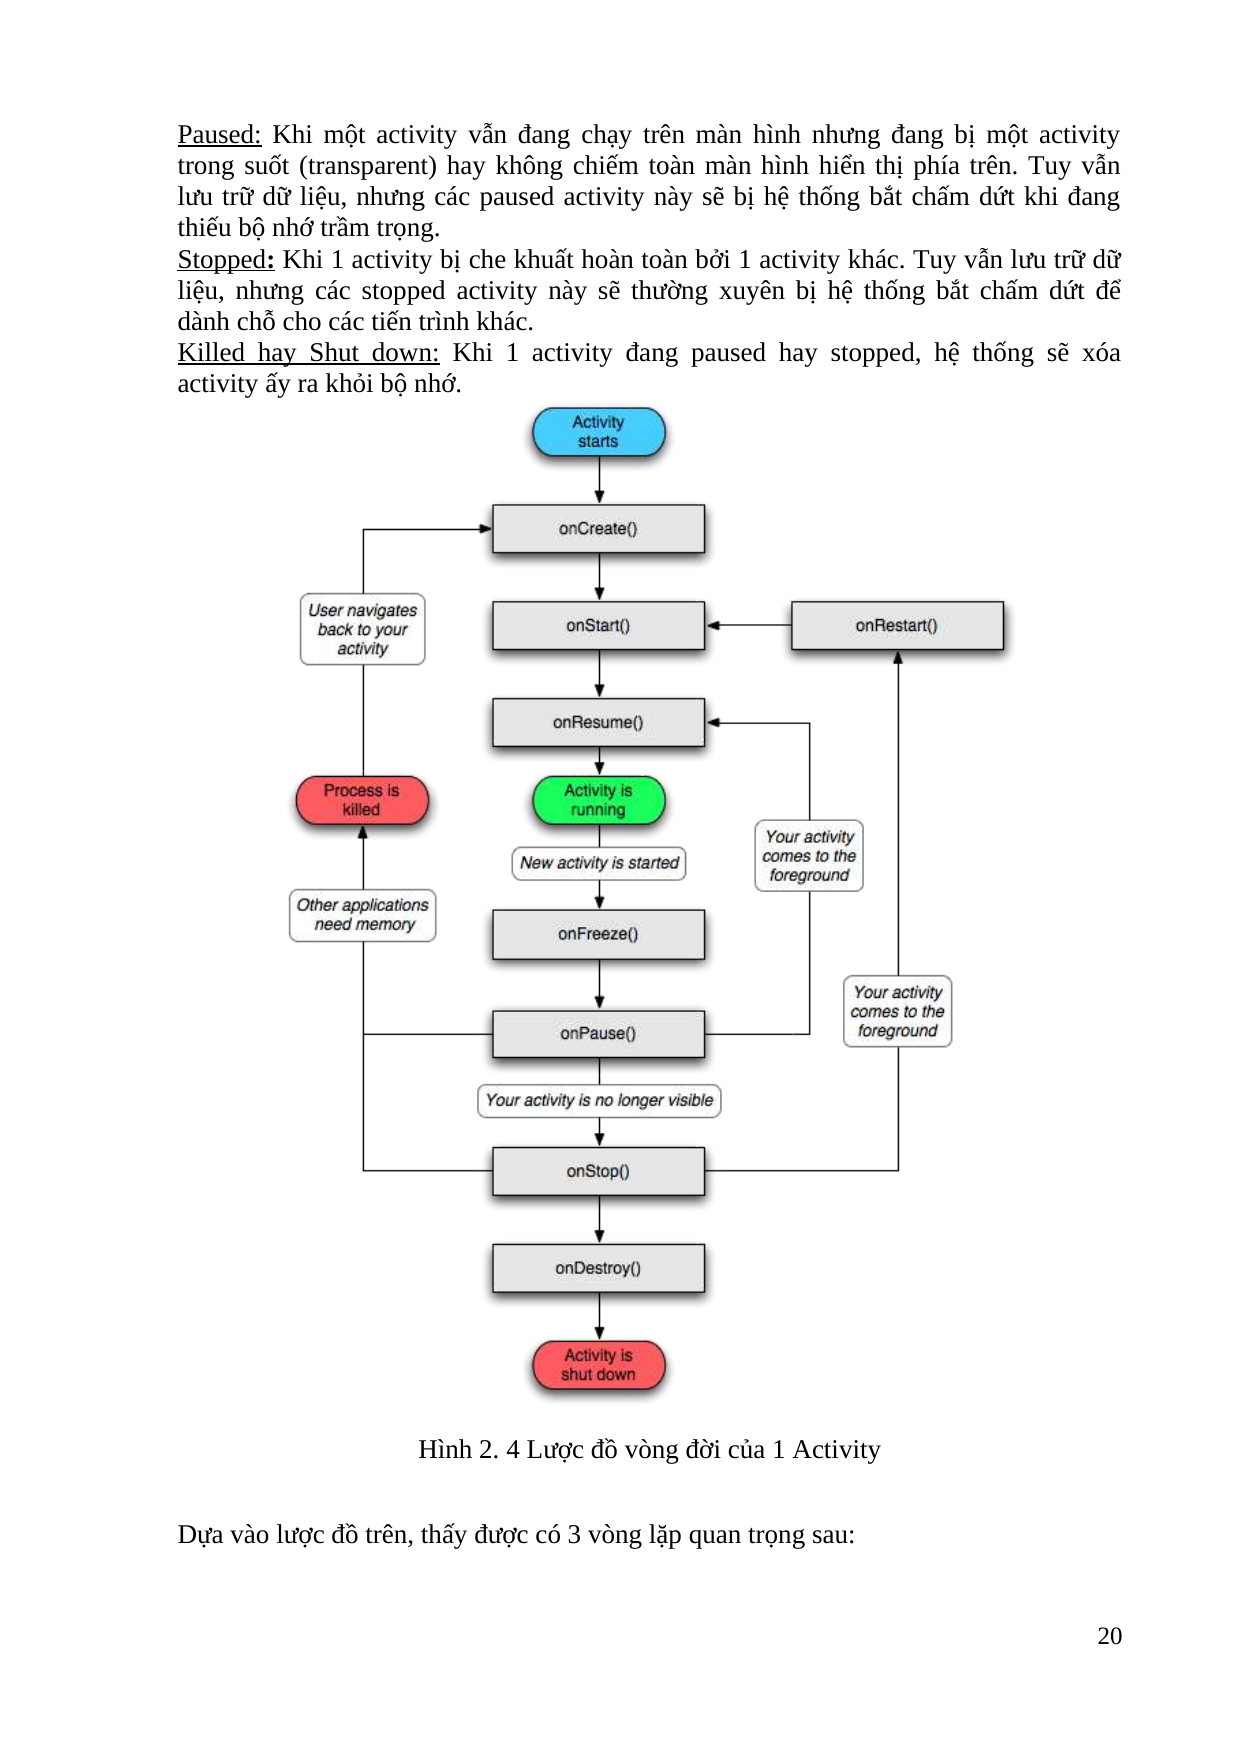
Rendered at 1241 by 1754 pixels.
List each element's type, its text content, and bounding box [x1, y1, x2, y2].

text Stopped: Khi 1 activity bị che khuất hoàn toàn bởi 1 activity khác. Tuy vẫn lưu trữ dữ liệu, nhưng các stopped activity này sẽ thường xuyên bị hệ thống bắt chấm dứt để dành chỗ cho các tiến trình khác. [177, 243, 1122, 336]
text Dựa vào lược đồ trên, thấy được có 3 vòng lặp quan trọng sau: [177, 1518, 1122, 1549]
text Killed hay Shut down: Khi 1 activity đang paused hay stopped, hệ thống sẽ xóa activity ấy ra khỏi bộ nhớ. [177, 336, 1122, 398]
text Hình 2. 4 Lược đồ vòng đời của 1 Activity [177, 1433, 1122, 1464]
picture [281, 398, 1018, 1409]
text Paused: Khi một activity vẫn đang chạy trên màn hình nhưng đang bị một activity trong suốt (transparent) hay không chiếm toàn màn hình hiển thị phía trên. Tuy vẫn lưu trữ dữ liệu, nhưng các paused activity này sẽ bị hệ thống bắt chấm dứt khi đang thiếu bộ nhớ trầm trọng. [177, 118, 1122, 243]
